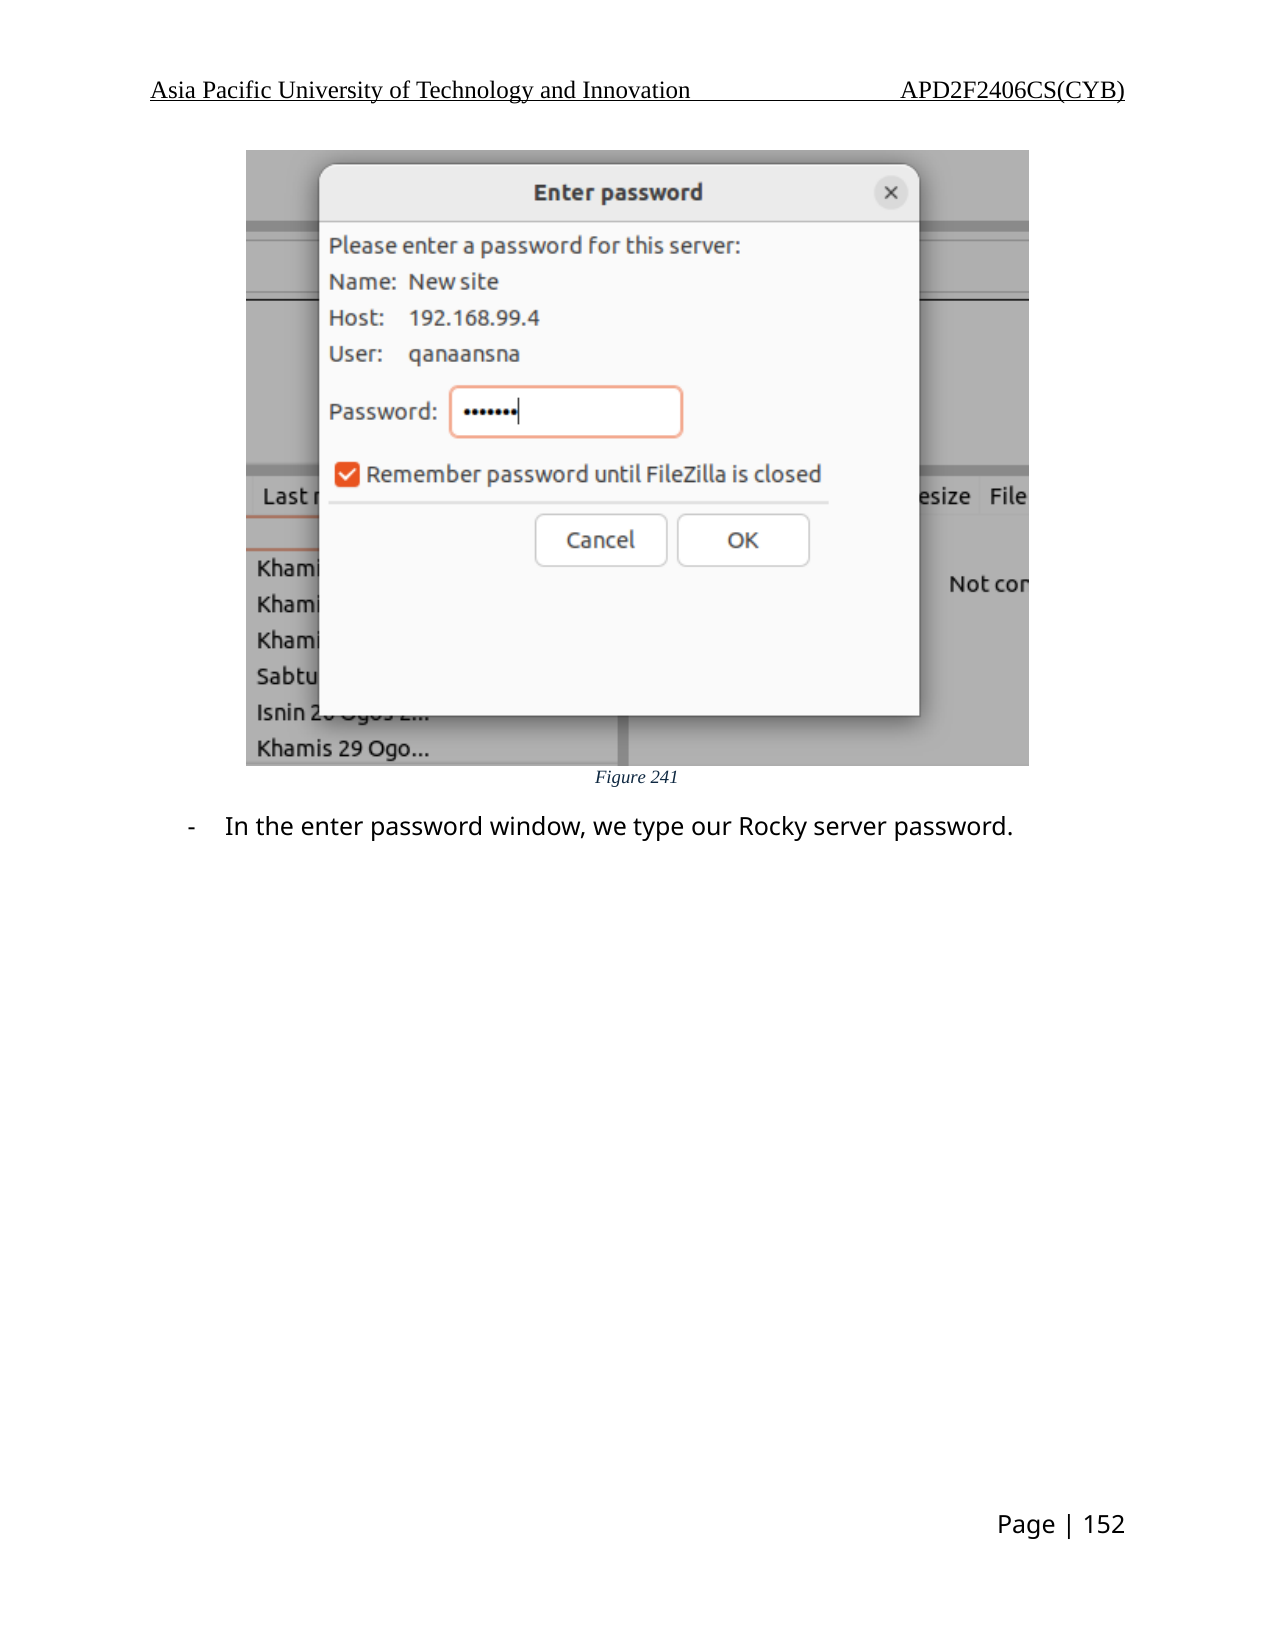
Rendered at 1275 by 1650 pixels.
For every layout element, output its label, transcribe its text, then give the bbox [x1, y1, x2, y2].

list In the enter password window, we type our Rocky server password. [187, 808, 1125, 842]
picture [246, 150, 1029, 766]
